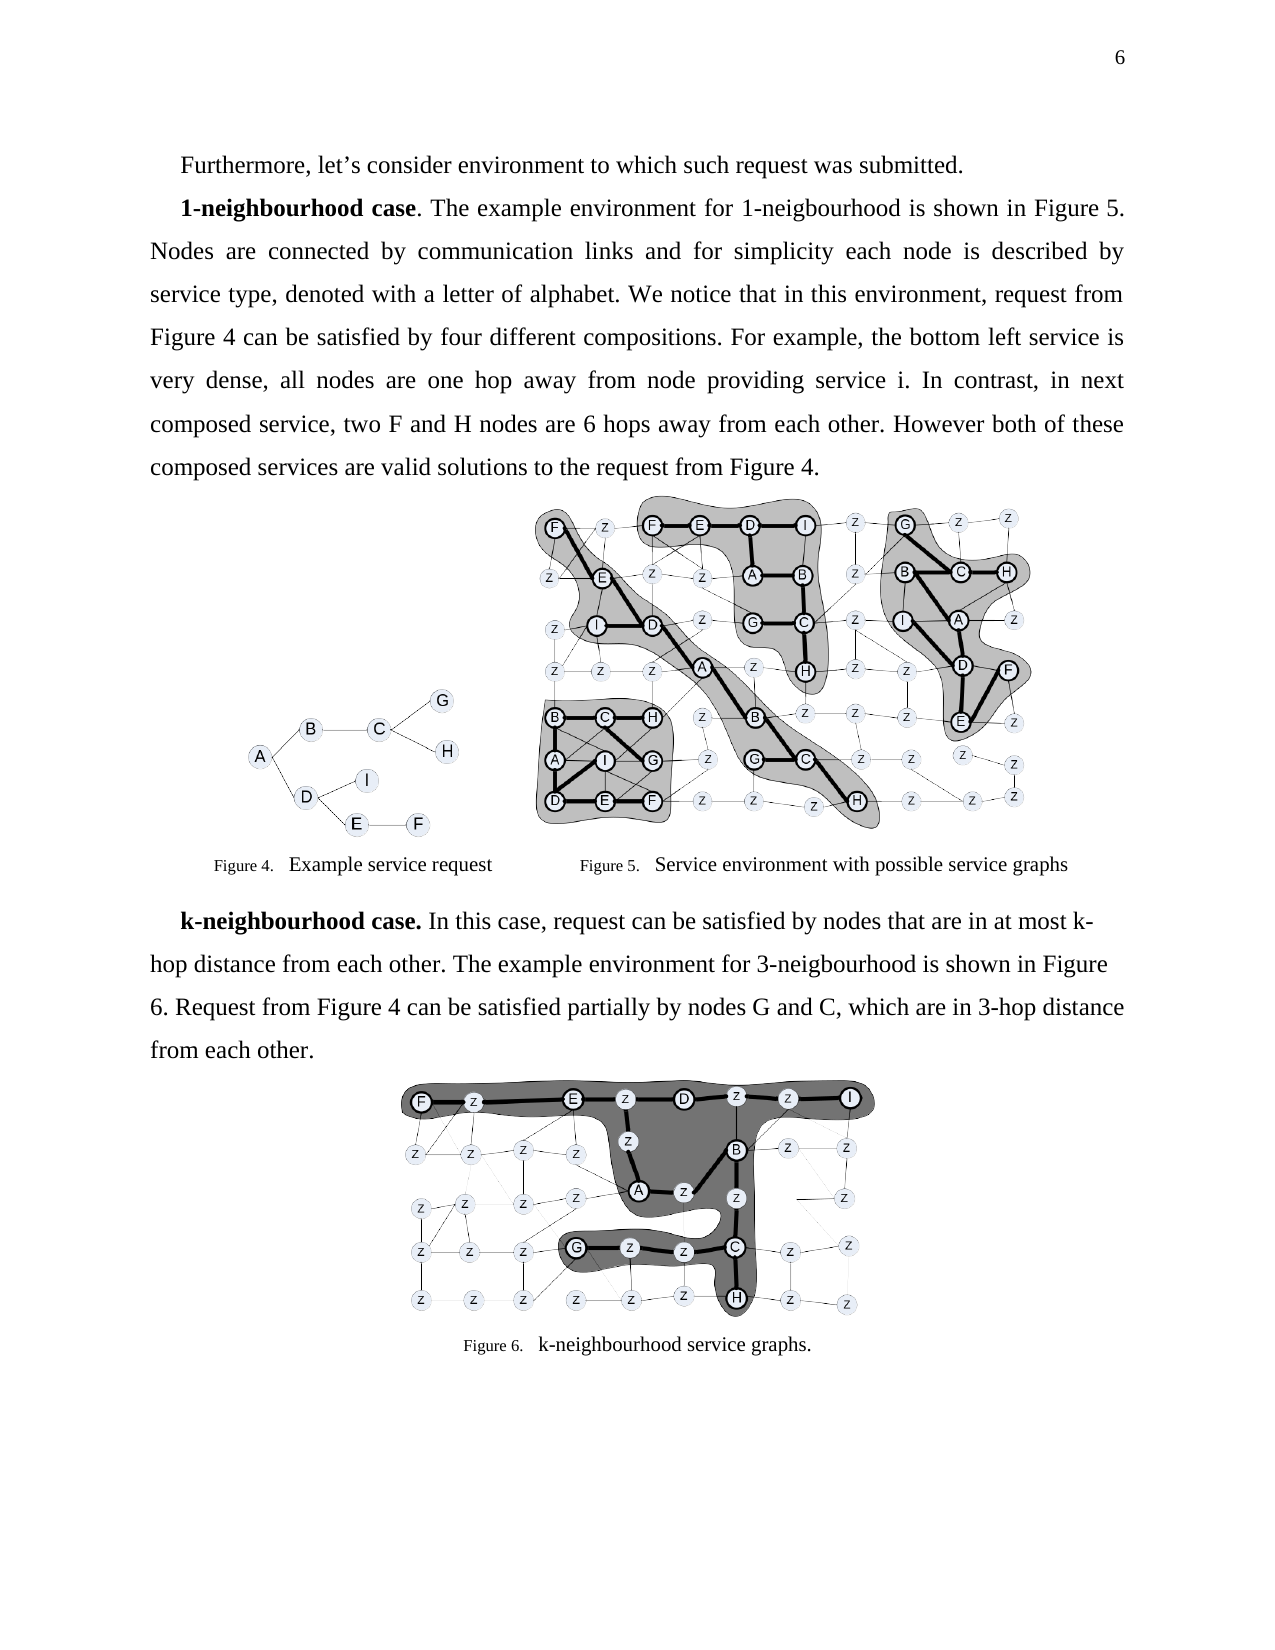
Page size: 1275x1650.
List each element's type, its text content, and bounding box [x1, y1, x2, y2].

table_header [523, 495, 1125, 851]
text 1-neighbourhood case. The example environment for 1-neigbourhood is shown in Figure 5. Nodes are connected by communication links and for simplicity each node is described by service type, denoted with a letter of alphabet. We notice that in this environment, request from Figure 4 can be satisfied by four different compositions. For example, the bottom left service is very dense, all nodes are one hop away from node providing service i. In contrast, in next composed service, two F and H nodes are 6 hops away from each other. However both of these composed services are valid solutions to the request from Figure 4. [150, 193, 1125, 481]
text Furthermore, let’s consider environment to which such request was submitted. [150, 150, 1125, 179]
text k-neighbourhood case. In this case, request can be satisfied by nodes that are in at most k-hop distance from each other. The example environment for 3-neigbourhood is shown in Figure 6. Request from Figure 4 can be satisfied partially by nodes G and C, which are in 3-hop distance from each other. [150, 906, 1125, 1064]
table_cell Example service request [183, 851, 523, 906]
table_header [139, 1079, 1136, 1332]
table_cell Service environment with possible service graphs [523, 851, 1125, 906]
table_header [183, 495, 523, 851]
table_cell k-neighbourhood service graphs. [139, 1332, 1136, 1386]
